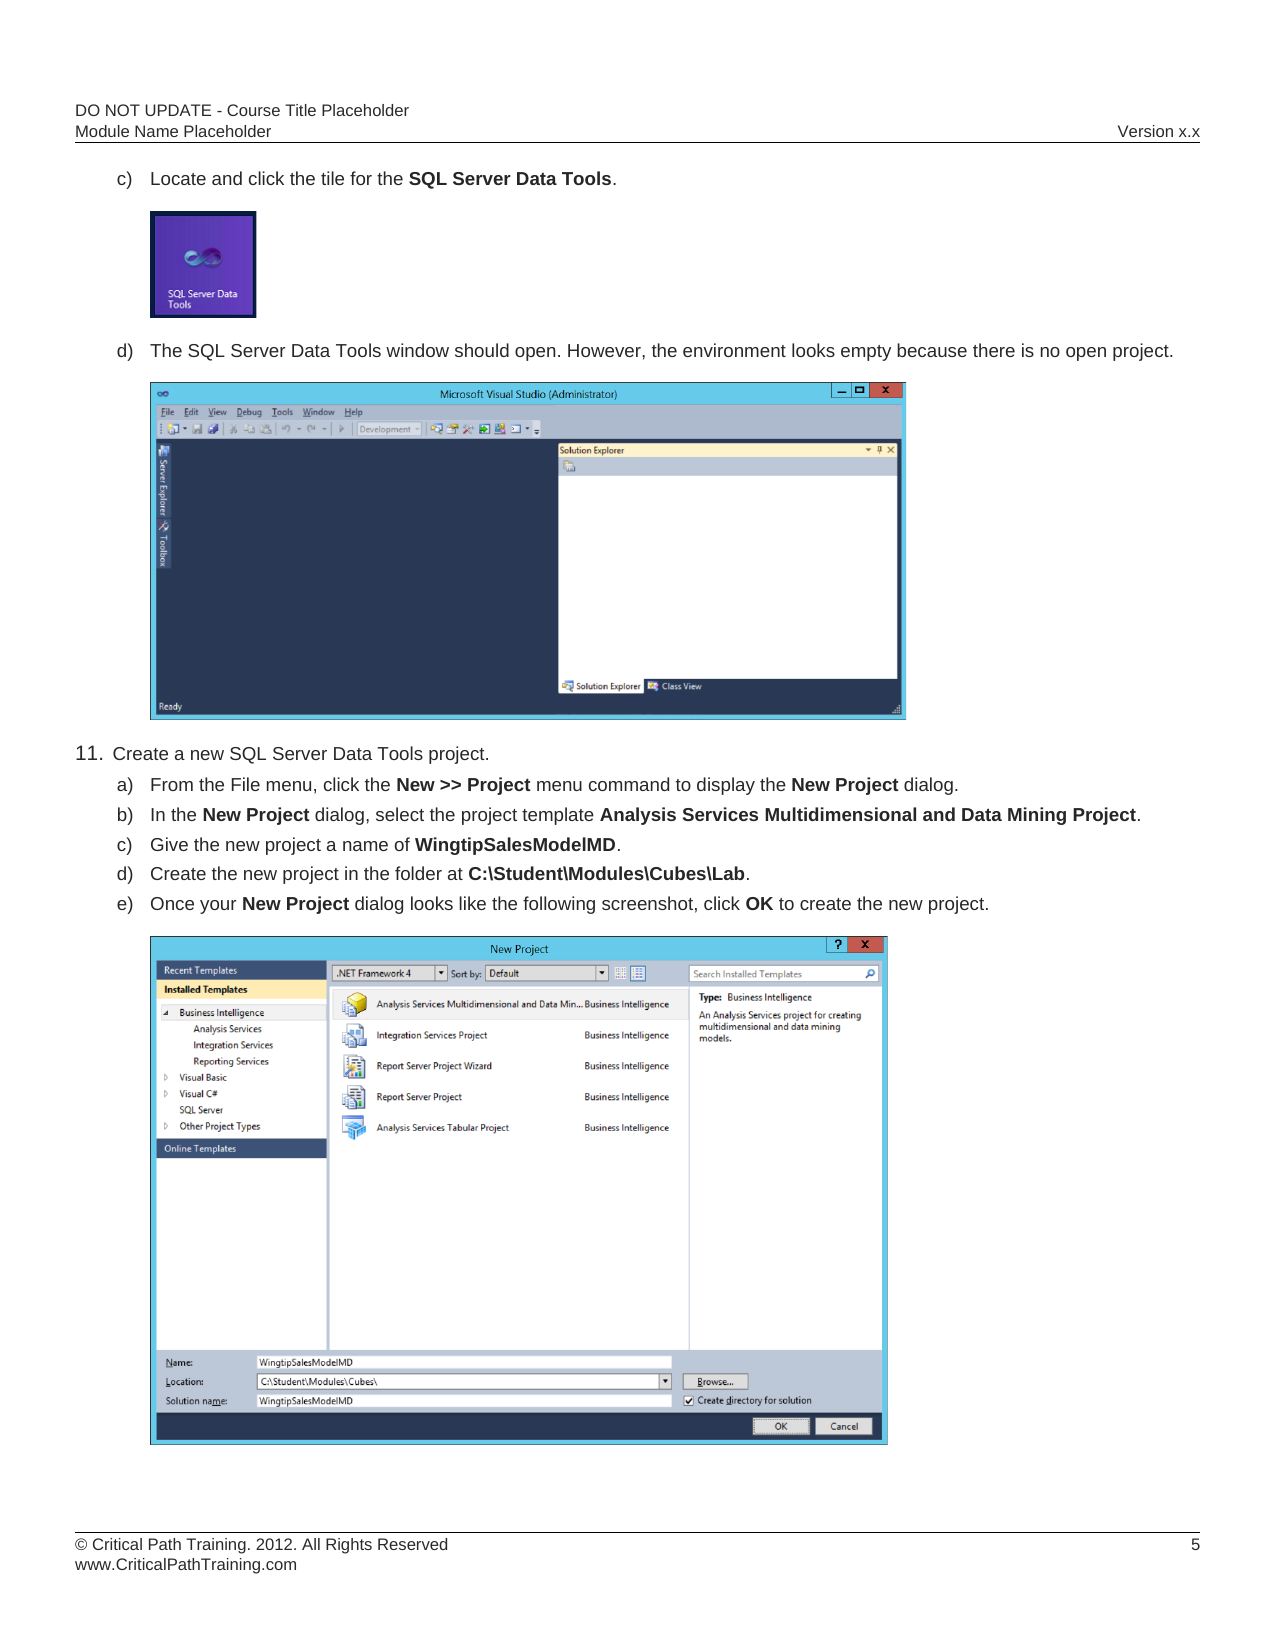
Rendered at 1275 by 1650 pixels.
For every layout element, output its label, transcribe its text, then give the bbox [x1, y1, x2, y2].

list Give the new project a name of WingtipSalesModelMD. [117, 833, 1200, 855]
list Locate and click the tile for the SQL Server Data Tools. [117, 168, 1200, 189]
list The SQL Server Data Tools window should open. However, the environment looks empty because there is no open project. [117, 339, 1200, 361]
picture [150, 382, 907, 720]
list From the File menu, click the New >> Project menu command to display the New Project dialog. [117, 773, 1200, 795]
list Create a new SQL Server Data Tools project. [75, 741, 1200, 765]
picture [150, 211, 257, 318]
list Once your New Project dialog looks like the following screenshot, click OK to create the new project. [117, 893, 1200, 915]
picture [150, 936, 888, 1445]
list Create the new project in the folder at C:\Student\Modules\Cubes\Lab. [117, 863, 1200, 885]
list In the New Project dialog, select the project template Analysis Services Multidimensional and Data Mining Project. [117, 803, 1200, 825]
